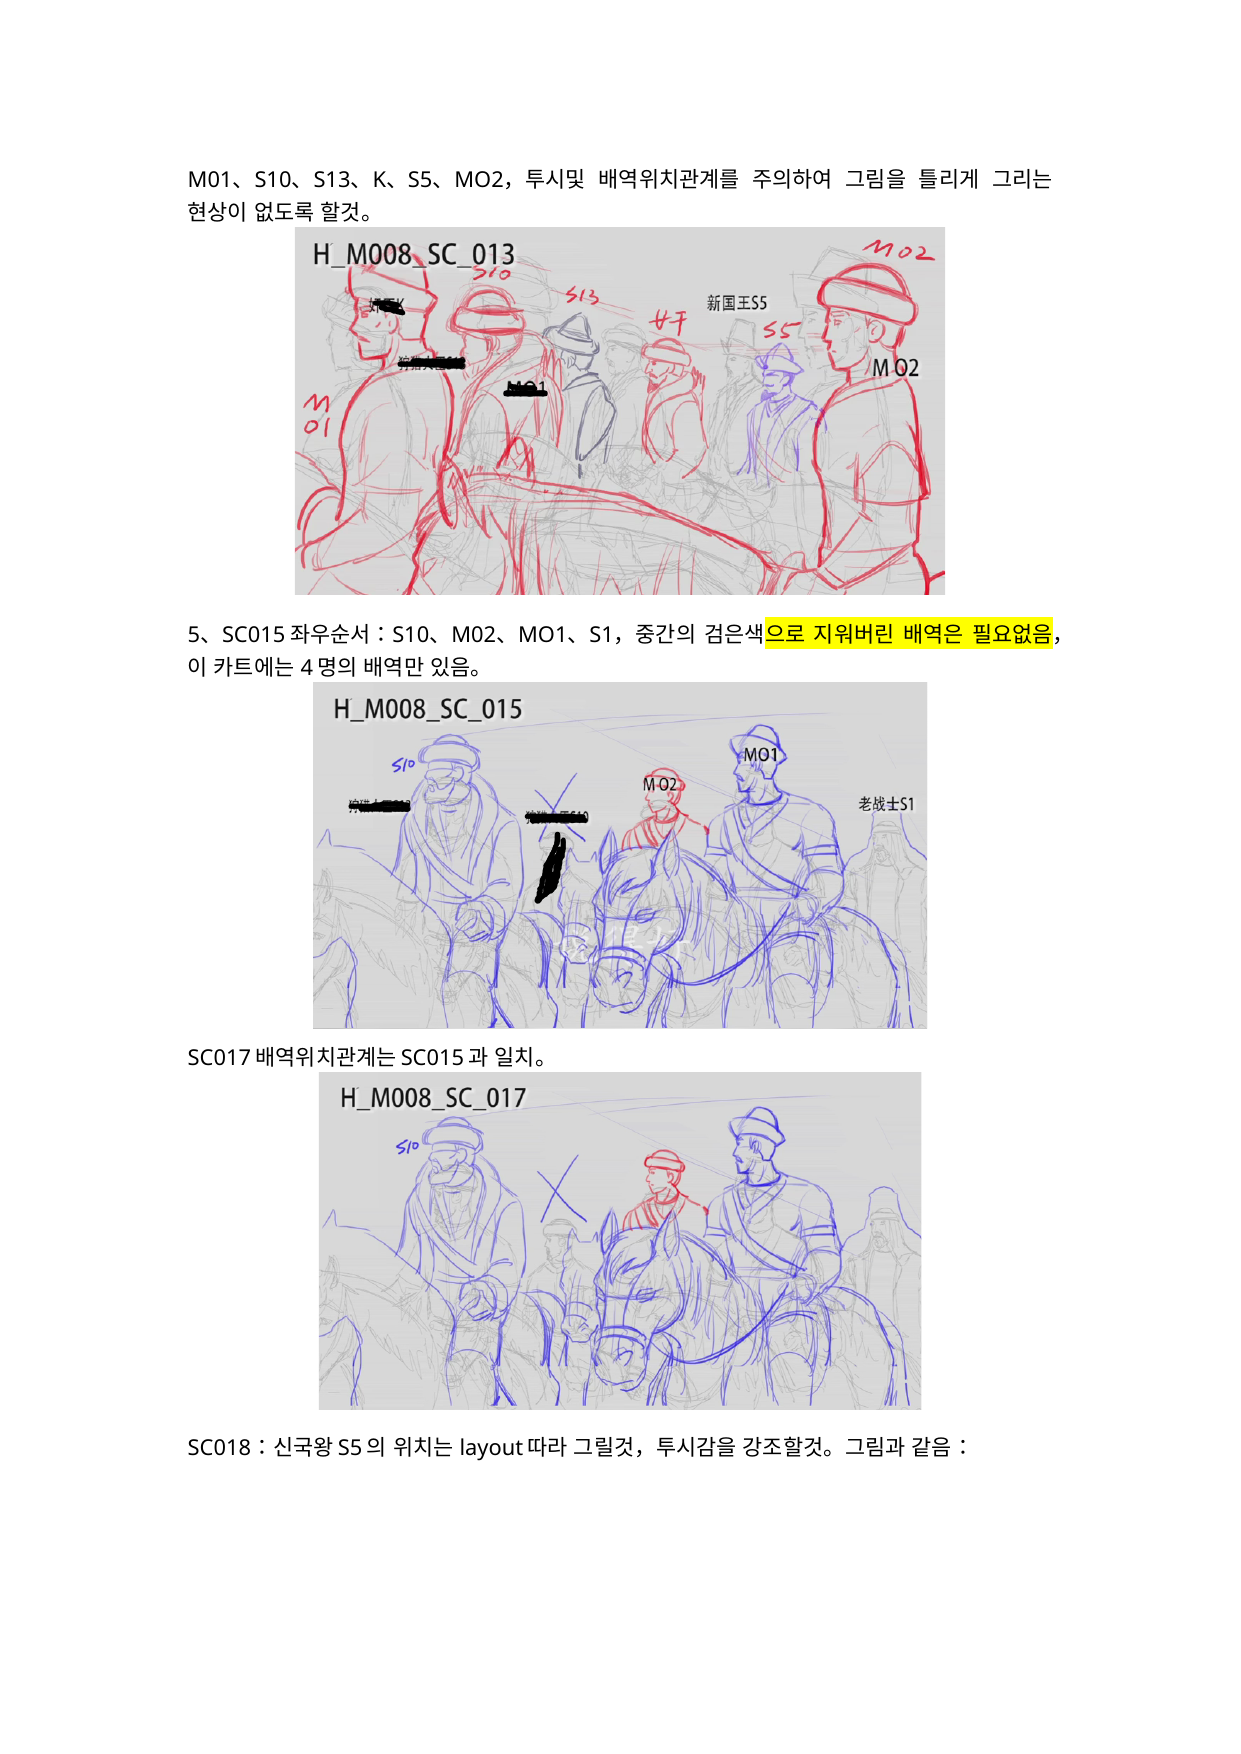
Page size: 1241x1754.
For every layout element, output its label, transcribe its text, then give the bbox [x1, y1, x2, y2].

picture [294, 227, 946, 595]
text SC017배역위치관계는SC015과 일치。 [187, 1039, 1053, 1072]
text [187, 162, 1053, 227]
text SC018：신국왕S5의 위치는 layout따라 그릴것，투시감을 강조할것。그림과 같음： [187, 1429, 1053, 1462]
picture [313, 682, 928, 1029]
picture [318, 1072, 922, 1410]
text 5、SC015좌우순서：S10、M02、MO1、S1，중간의 검은색으로 지워버린 배역은 필요없음，이 카트에는 4명의 배역만 있음。 [187, 617, 1053, 682]
